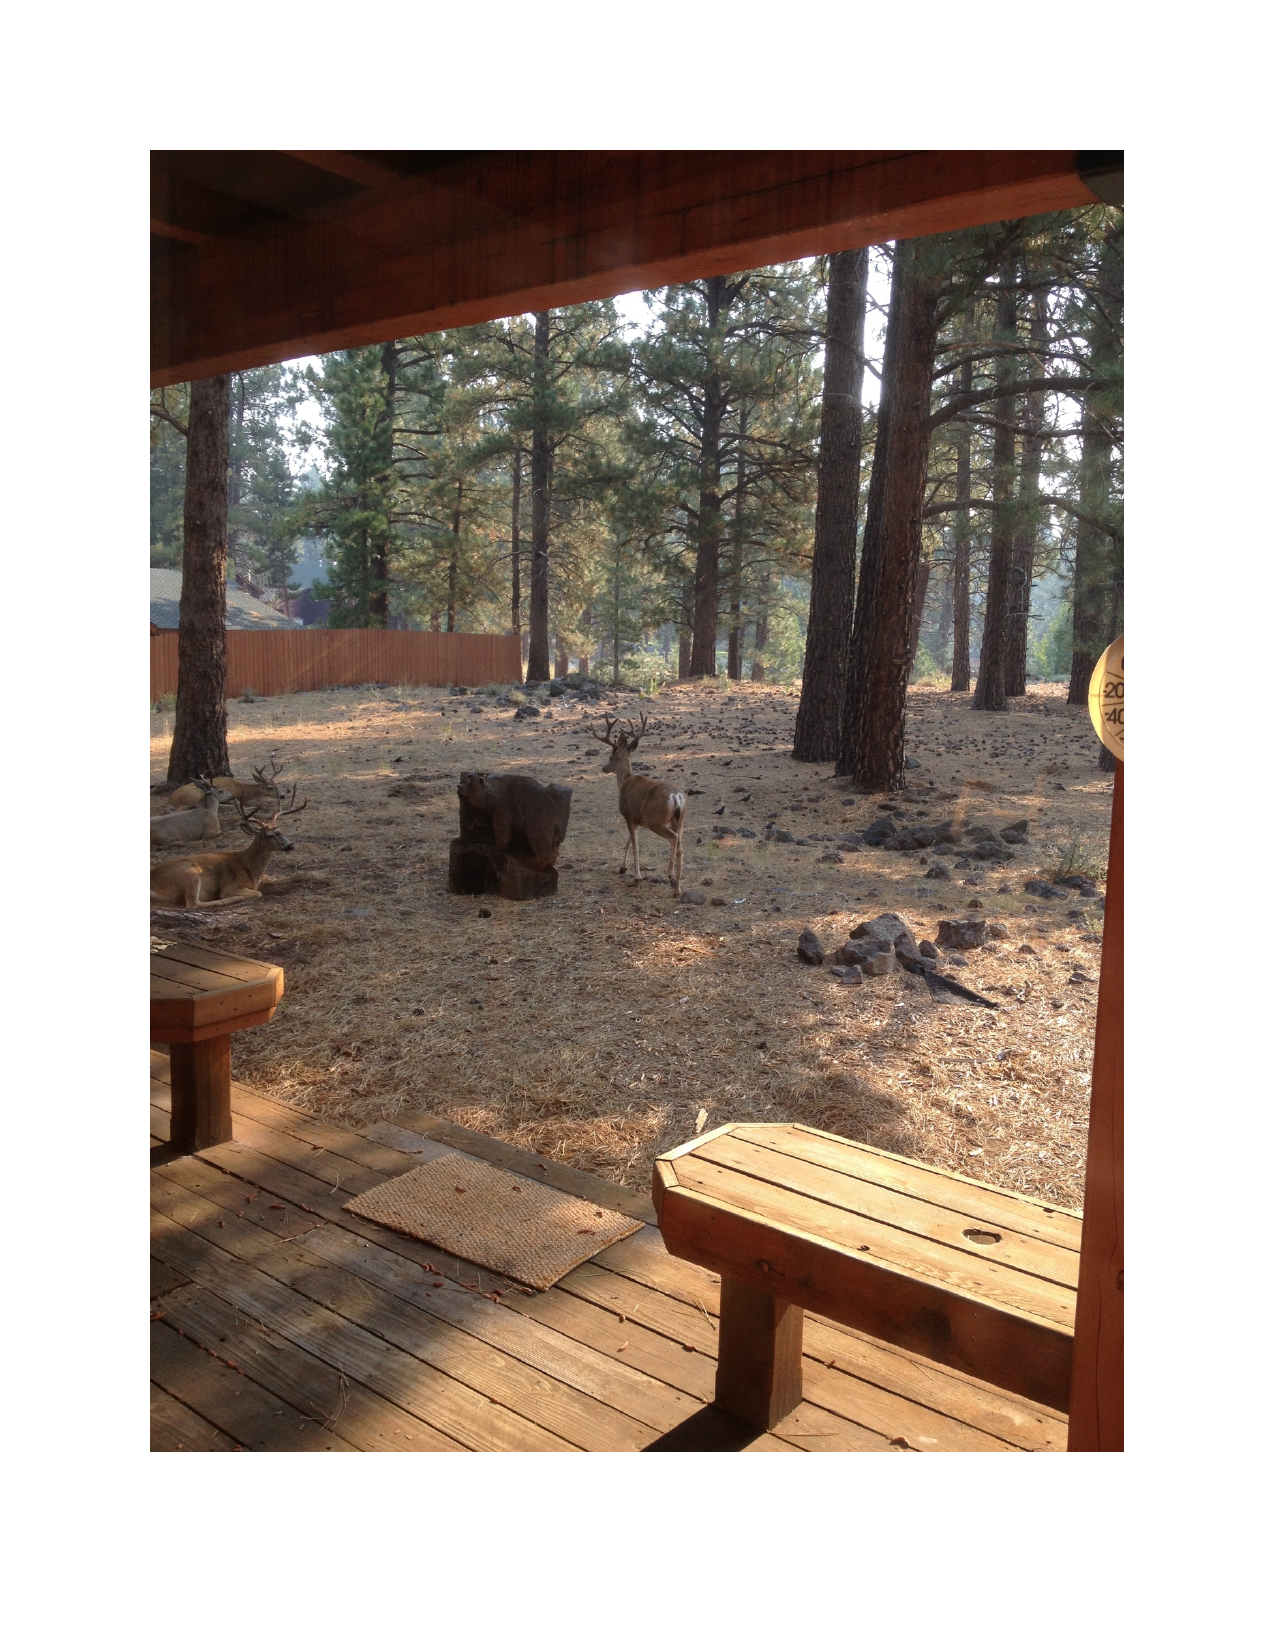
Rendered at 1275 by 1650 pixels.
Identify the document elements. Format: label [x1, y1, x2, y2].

picture [150, 150, 1124, 1452]
